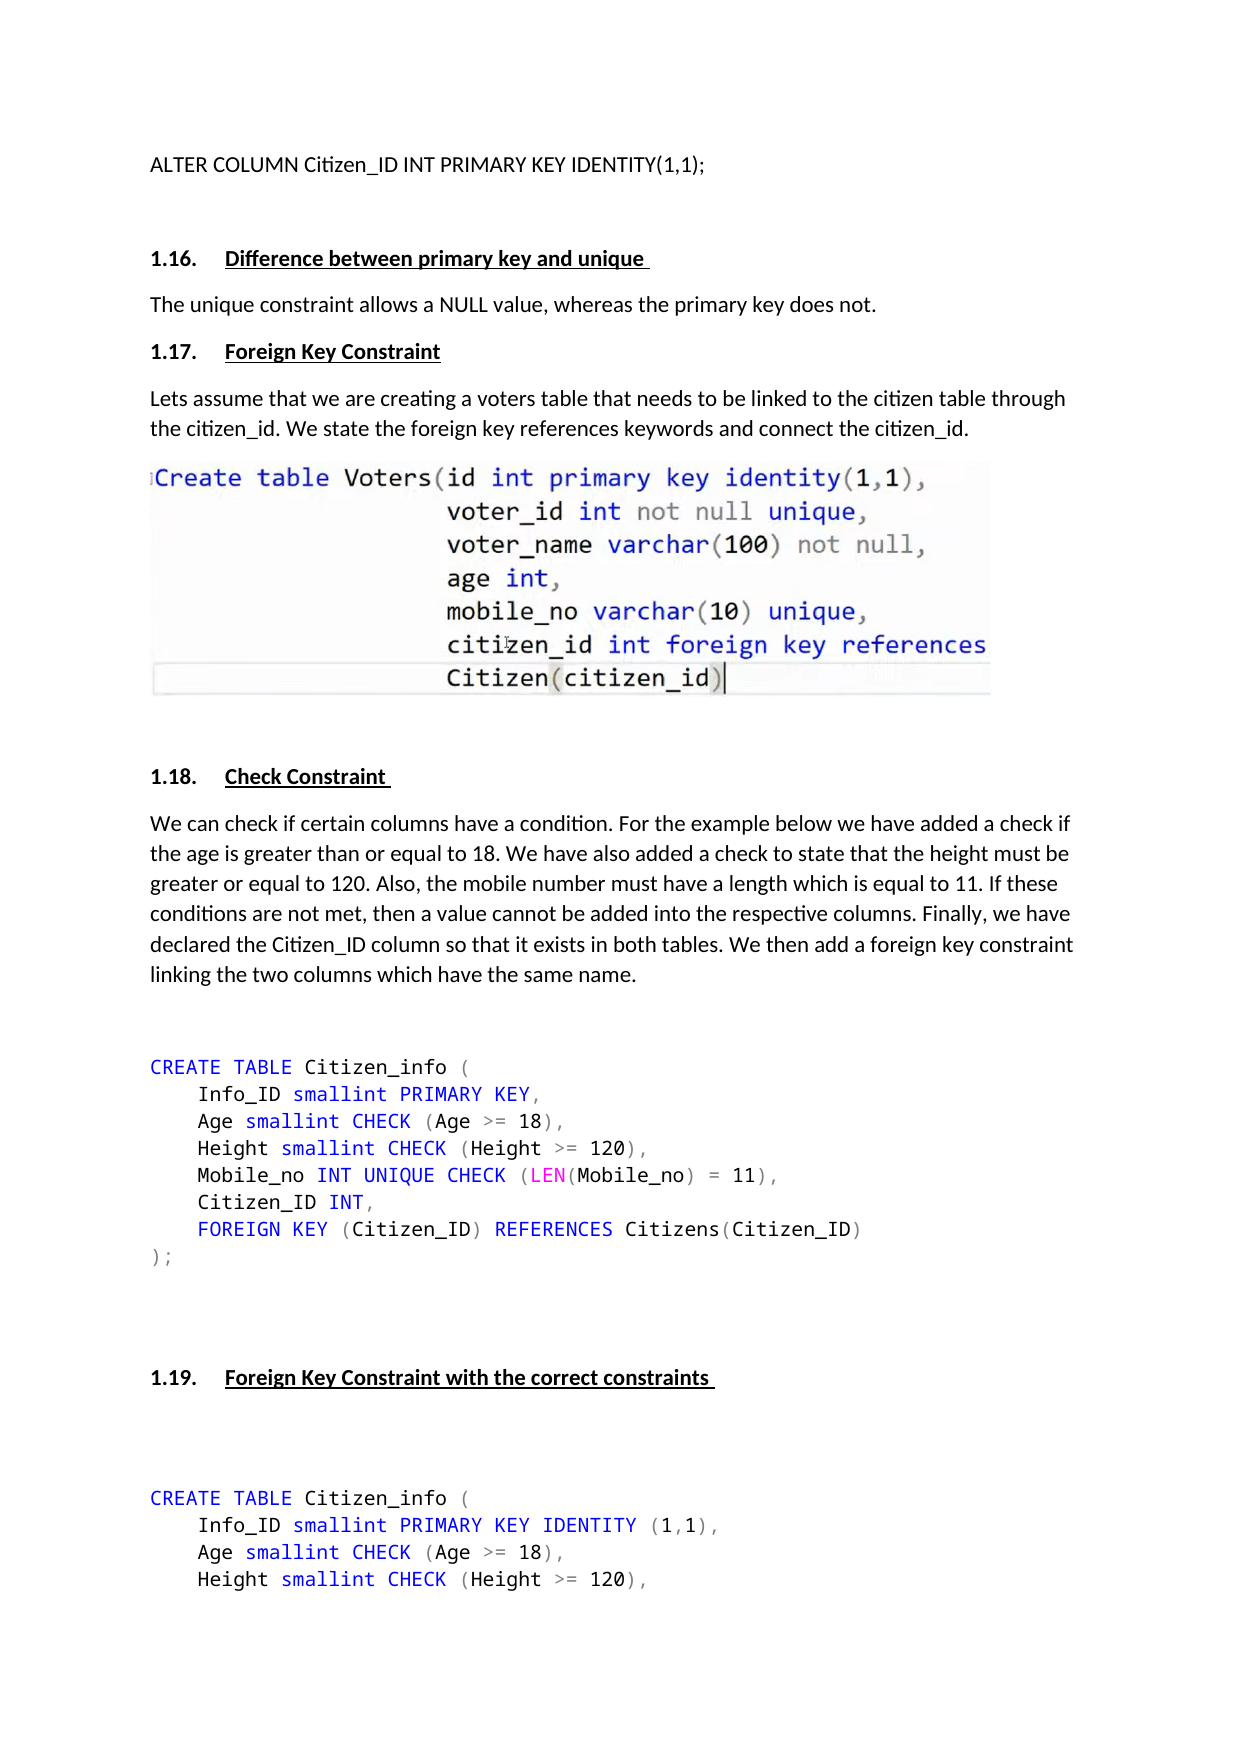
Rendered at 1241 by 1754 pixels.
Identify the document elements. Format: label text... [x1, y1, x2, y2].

text Citizen_ID INT, [150, 1188, 1090, 1216]
subtitle Foreign Key Constraint with the correct constraints [150, 1363, 1090, 1391]
text Height smallint CHECK (Height >= 120), [150, 1134, 1090, 1162]
text Mobile_no INT UNIQUE CHECK (LEN(Mobile_no) = 11), [150, 1162, 1090, 1188]
subtitle Foreign Key Constraint [150, 337, 1090, 366]
text Info_ID smallint PRIMARY KEY IDENTITY (1,1), [150, 1511, 1090, 1538]
text CREATE TABLE Citizen_info ( [150, 1054, 1090, 1081]
picture [150, 461, 991, 697]
text Age smallint CHECK (Age >= 18), [150, 1108, 1090, 1134]
subtitle Check Constraint [150, 762, 1090, 790]
text Lets assume that we are creating a voters table that needs to be linked to the citizen table through the citizen_id. We state the foreign key references keywords and connect the citizen_id. [150, 384, 1090, 443]
text Height smallint CHECK (Height >= 120), [150, 1565, 1090, 1592]
text Info_ID smallint PRIMARY KEY, [150, 1081, 1090, 1108]
text CREATE TABLE Citizen_info ( [150, 1484, 1090, 1511]
text FOREIGN KEY (Citizen_ID) REFERENCES Citizens(Citizen_ID) [150, 1216, 1090, 1242]
subtitle Difference between primary key and unique [150, 244, 1090, 272]
text ); [150, 1242, 1090, 1269]
text ALTER COLUMN Citizen_ID INT PRIMARY KEY IDENTITY(1,1); [150, 150, 1090, 178]
text The unique constraint allows a NULL value, whereas the primary key does not. [150, 291, 1090, 319]
text We can check if certain columns have a condition. For the example below we have added a check if the age is greater than or equal to 18. We have also added a check to state that the height must be greater or equal to 120. Also, the mobile number must have a length which is equal to 11. If these conditions are not met, then a value cannot be added into the respective columns. Finally, we have declared the Citizen_ID column so that it exists in both tables. We then add a foreign key constraint linking the two columns which have the same name. [150, 809, 1090, 988]
text Age smallint CHECK (Age >= 18), [150, 1538, 1090, 1565]
